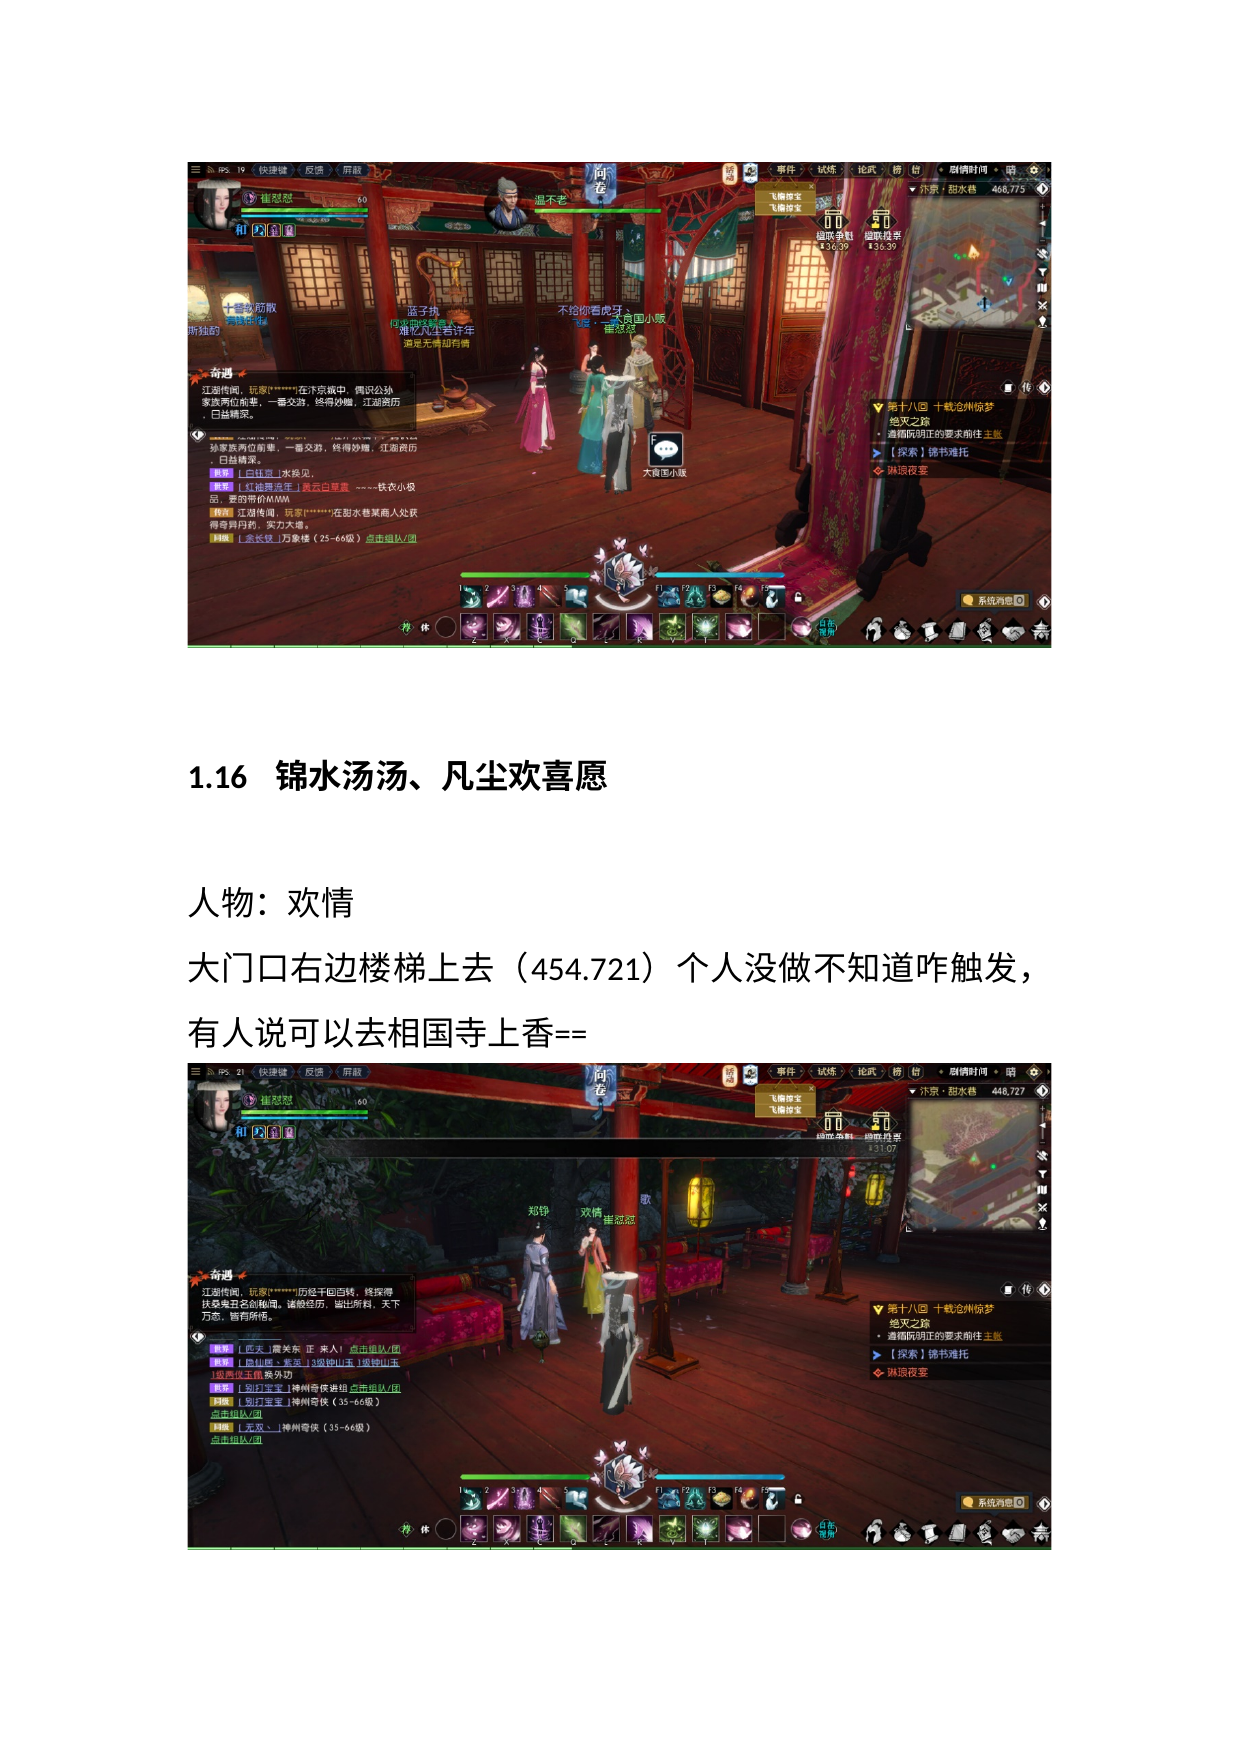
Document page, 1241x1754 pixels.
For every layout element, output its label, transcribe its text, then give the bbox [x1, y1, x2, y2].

subtitle 锦水汤汤、凡尘欢喜愿 [187, 742, 1053, 807]
text 人物：欢情 [187, 869, 1053, 934]
picture [187, 162, 1052, 648]
picture [187, 1063, 1052, 1550]
text 大门口右边楼梯上去（454.721）个人没做不知道咋触发，有人说可以去相国寺上香== [187, 934, 1053, 1064]
